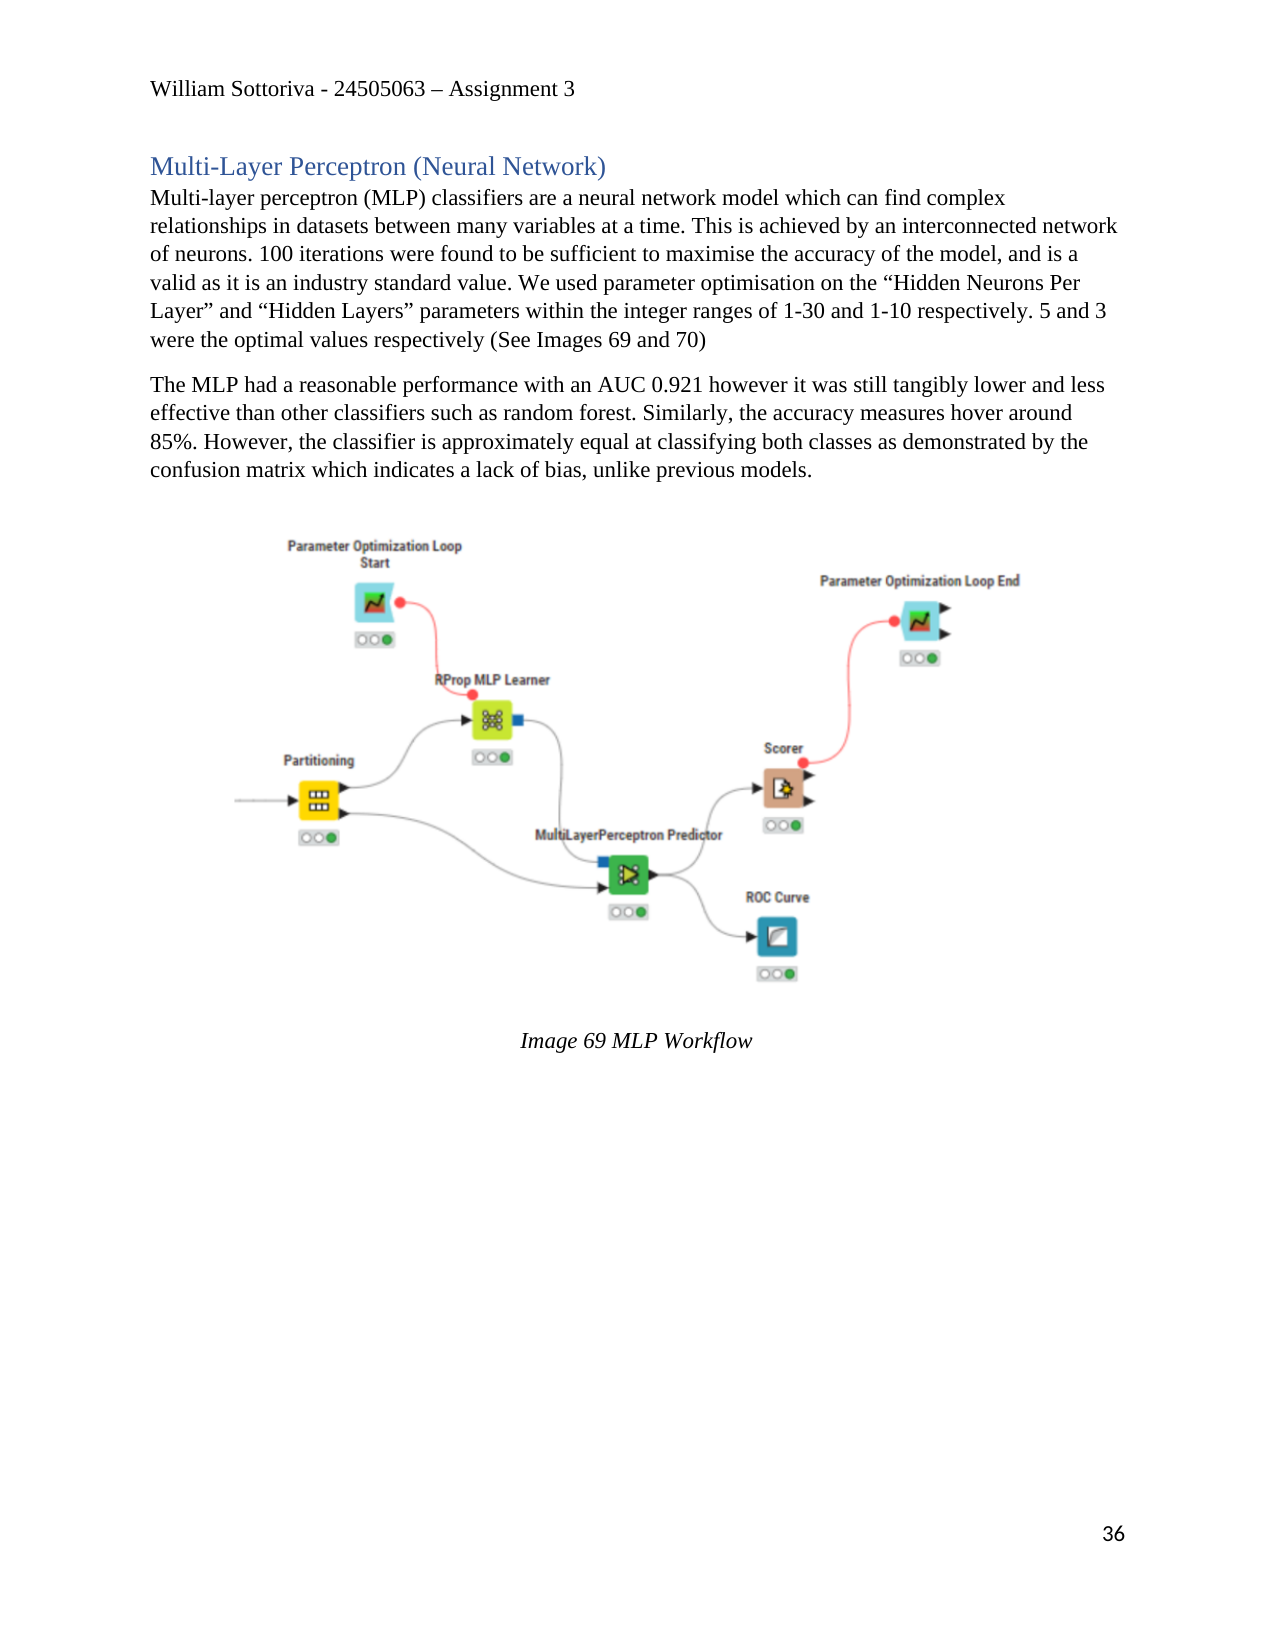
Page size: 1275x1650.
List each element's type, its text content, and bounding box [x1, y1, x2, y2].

subtitle Multi-Layer Perceptron (Neural Network) [150, 150, 1125, 181]
text Image 69 MLP Workflow [150, 1027, 1125, 1054]
text Multi-layer perceptron (MLP) classifiers are a neural network model which can find complex relationships in datasets between many variables at a time. This is achieved by an interconnected network of neurons. 100 iterations were found to be sufficient to maximise the accuracy of the model, and is a valid as it is an industry standard value. We used parameter optimisation on the “Hidden Neurons Per Layer” and “Hidden Layers” parameters within the integer ranges of 1-30 and 1-10 respectively. 5 and 3 were the optimal values respectively (See Images 69 and 70) [150, 183, 1125, 352]
text The MLP had a reasonable performance with an AUC 0.921 however it was still tangibly lower and less effective than other classifiers such as random forest. Similarly, the accuracy measures hover around 85%. However, the classifier is approximately equal at classifying both classes as demonstrated by the confusion matrix which indicates a lack of bias, unlike previous models. [150, 371, 1125, 482]
picture [223, 501, 1052, 1009]
